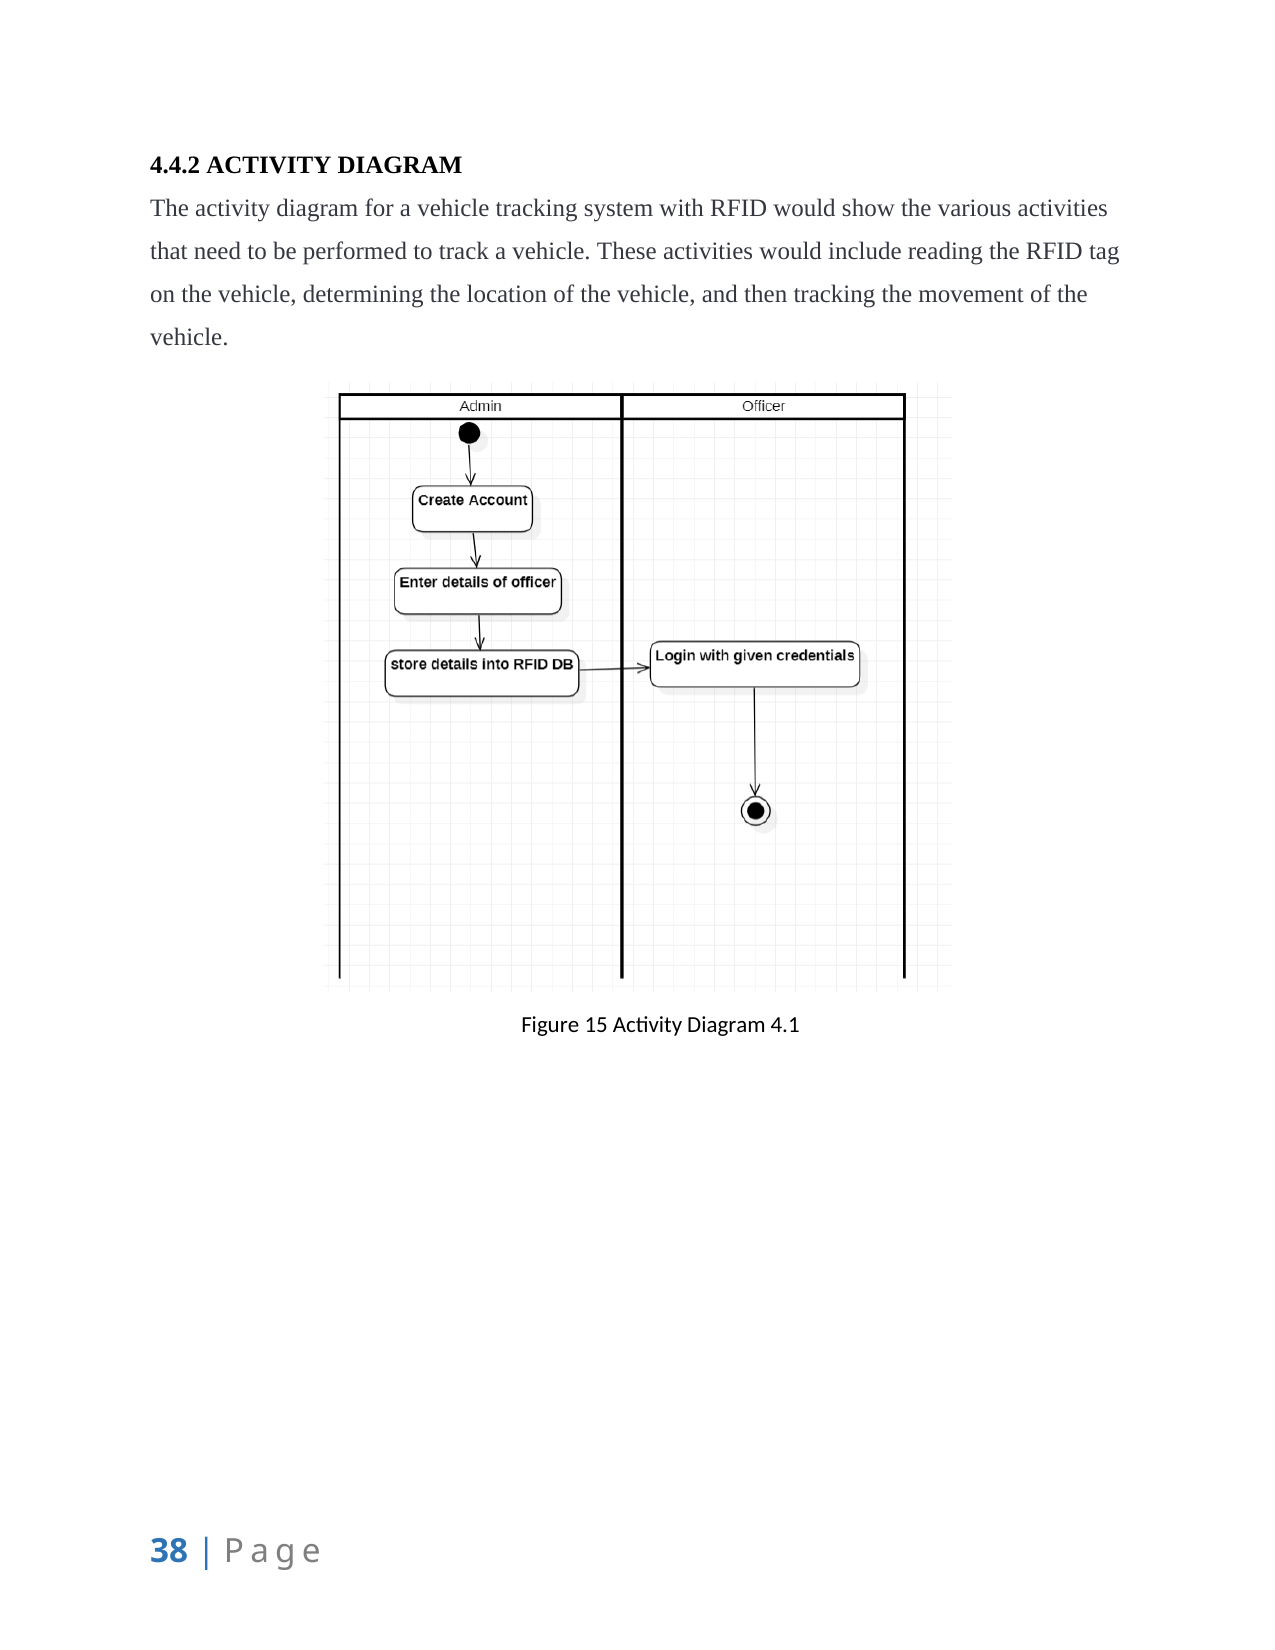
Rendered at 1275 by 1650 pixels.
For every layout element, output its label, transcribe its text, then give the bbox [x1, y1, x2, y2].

text Figure 15 Activity Diagram 4.1 [196, 1011, 1125, 1038]
subtitle 4.4.2 ACTIVITY DIAGRAM [150, 150, 1125, 179]
text The activity diagram for a vehicle tracking system with RFID would show the various activities that need to be performed to track a vehicle. These activities would include reading the RFID tag on the vehicle, determining the location of the vehicle, and then tracking the movement of the vehicle. [150, 193, 1125, 351]
picture [323, 382, 952, 992]
